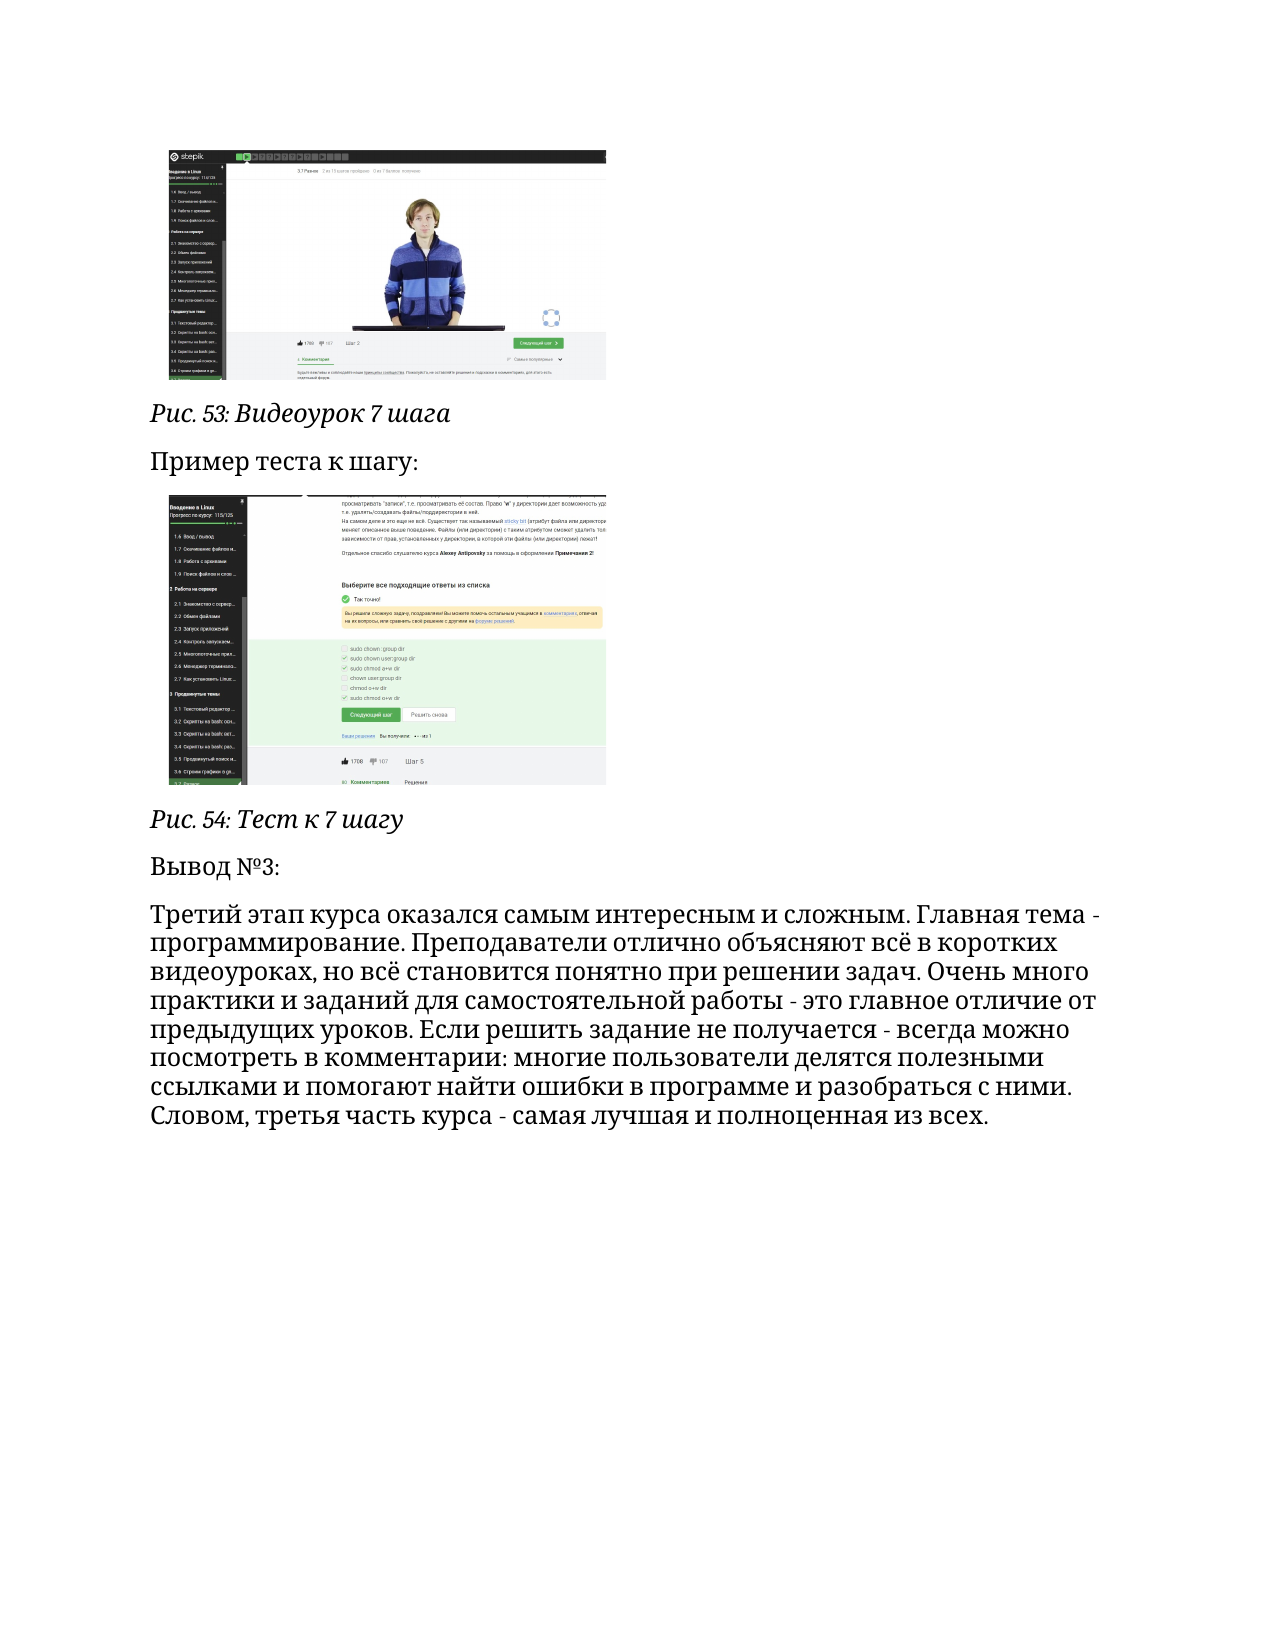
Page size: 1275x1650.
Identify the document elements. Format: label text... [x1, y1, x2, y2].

text Третий этап курса оказался самым интересным и сложным. Главная тема - программирование. Преподаватели отлично объясняют всё в коротких видеоуроках, но всё становится понятно при решении задач. Очень много практики и заданий для самостоятельной работы - это главное отличие от предыдущих уроков. Если решить задание не получается - всегда можно посмотреть в комментарии: многие пользователи делятся полезными ссылками и помогают найти ошибки в программе и разобраться с ними. Словом, третья часть курса - самая лучшая и полноценная из всех. [150, 901, 1125, 1131]
text Пример теста к шагу: [150, 447, 1125, 476]
picture [168, 150, 607, 380]
text Рис. 53: Видеоурок 7 шага [150, 400, 1125, 429]
text Вывод №3: [150, 853, 1125, 882]
text Рис. 54: Тест к 7 шагу [150, 806, 1125, 834]
picture [168, 495, 607, 785]
